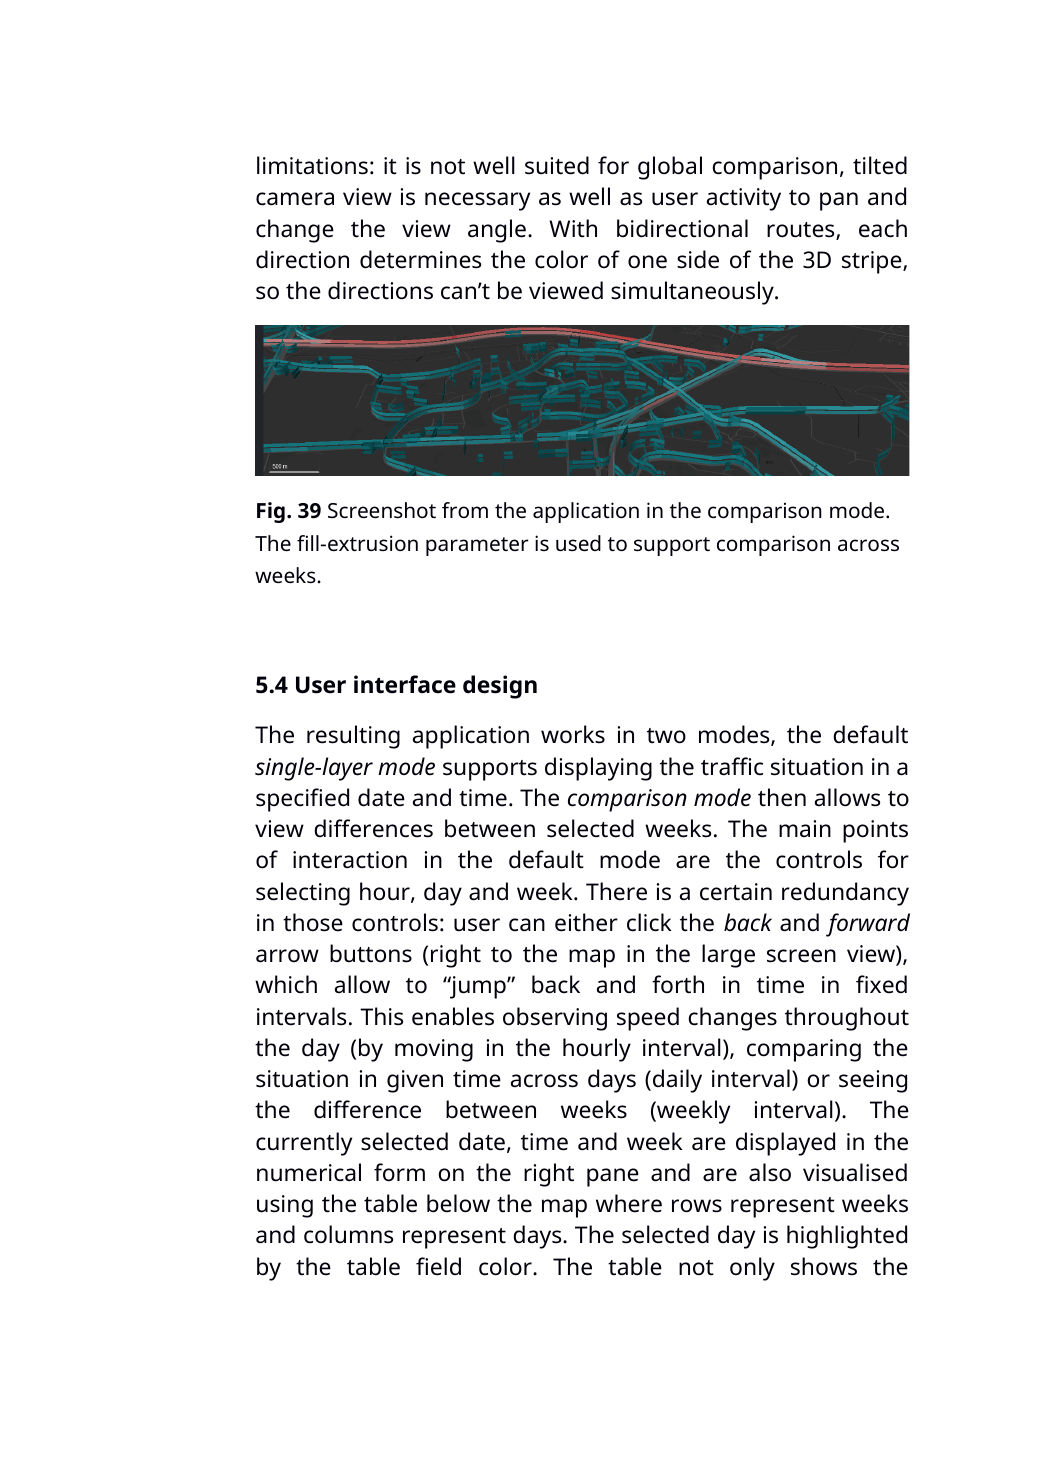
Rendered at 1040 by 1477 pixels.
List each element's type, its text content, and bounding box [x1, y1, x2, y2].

subtitle 5.4 User interface design [255, 669, 910, 701]
picture [255, 325, 910, 476]
text Fig. 39 Screenshot from the application in the comparison mode. The fill-extrusion parameter is used to support comparison across weeks. [255, 496, 910, 590]
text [255, 719, 910, 1282]
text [255, 150, 910, 306]
